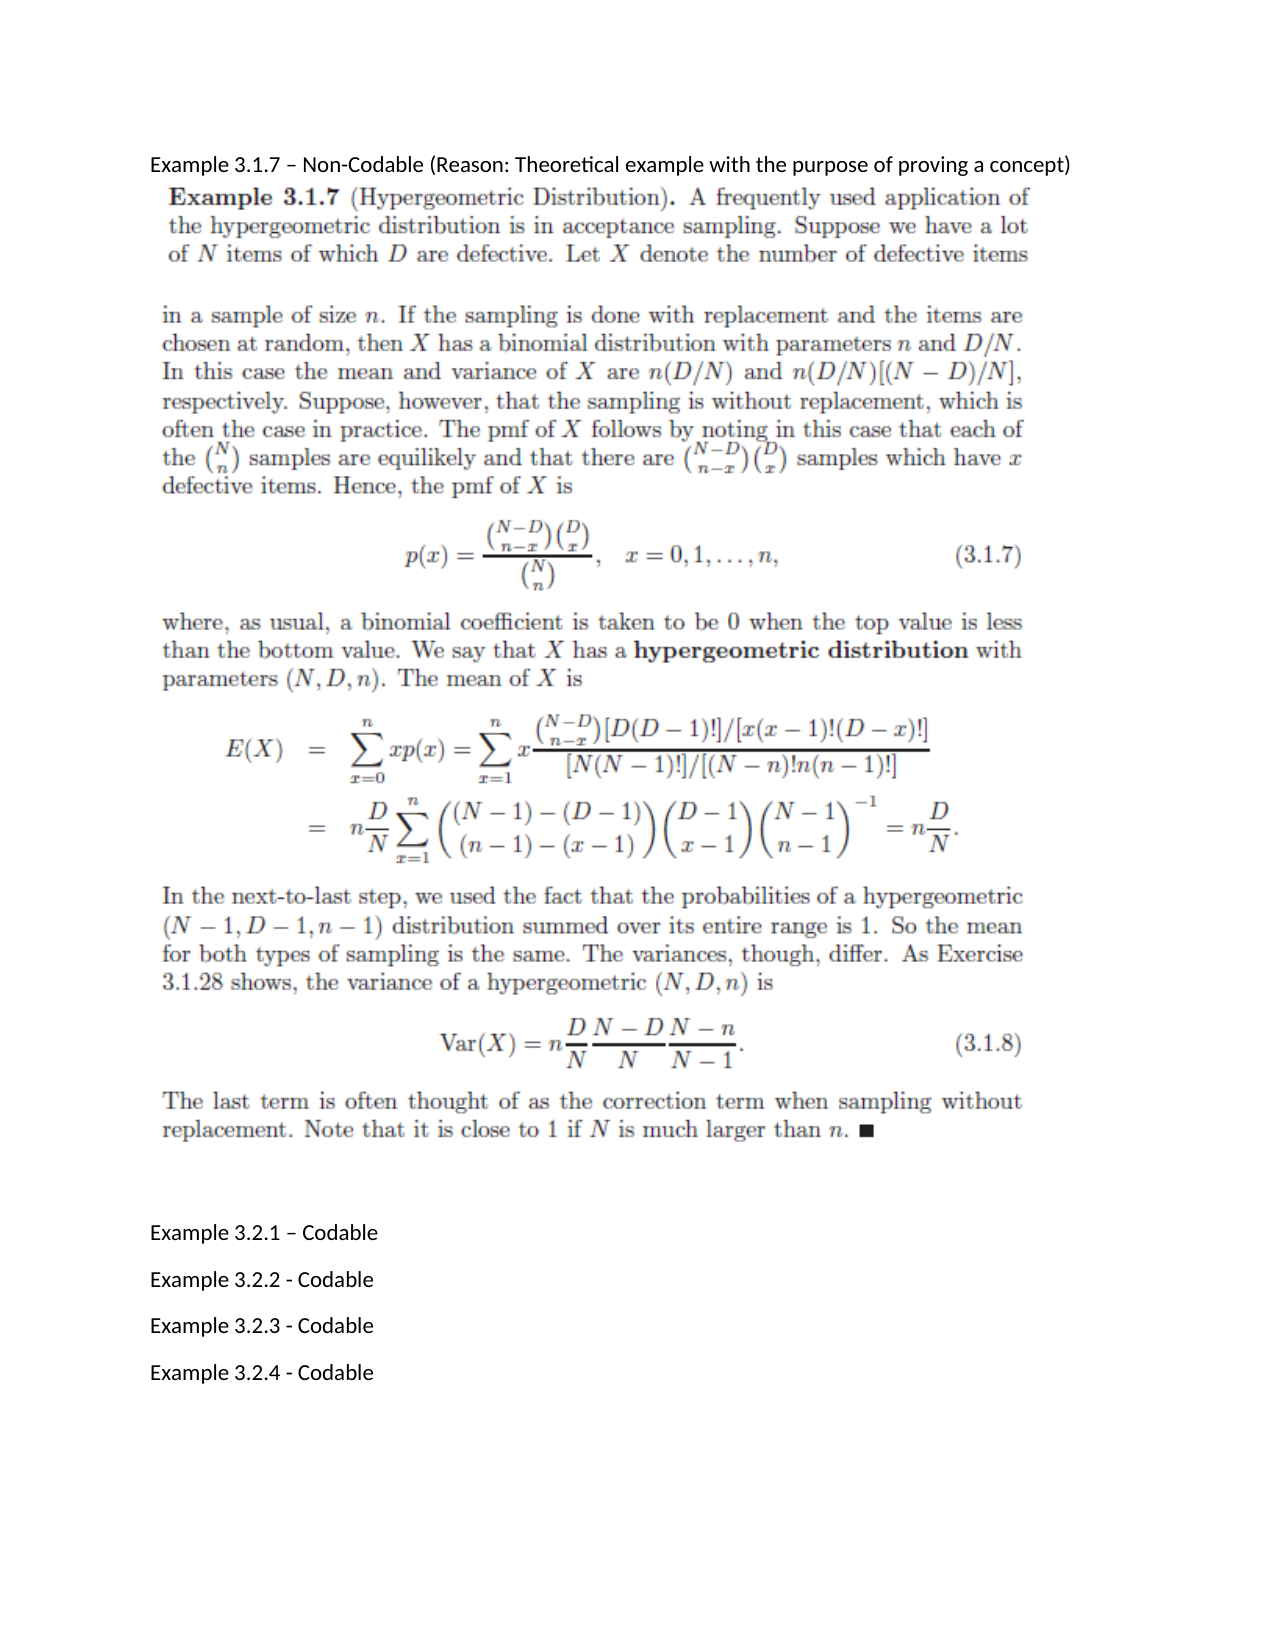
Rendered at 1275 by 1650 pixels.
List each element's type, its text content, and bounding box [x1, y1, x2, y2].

text Example 3.2.3 - Codable [150, 1312, 1125, 1340]
picture [150, 180, 1061, 292]
text Example 3.2.4 - Codable [150, 1358, 1125, 1387]
text Example 3.2.1 – Codable [150, 1218, 1125, 1246]
text Example 3.2.2 - Codable [150, 1265, 1125, 1293]
picture [150, 299, 1060, 1153]
